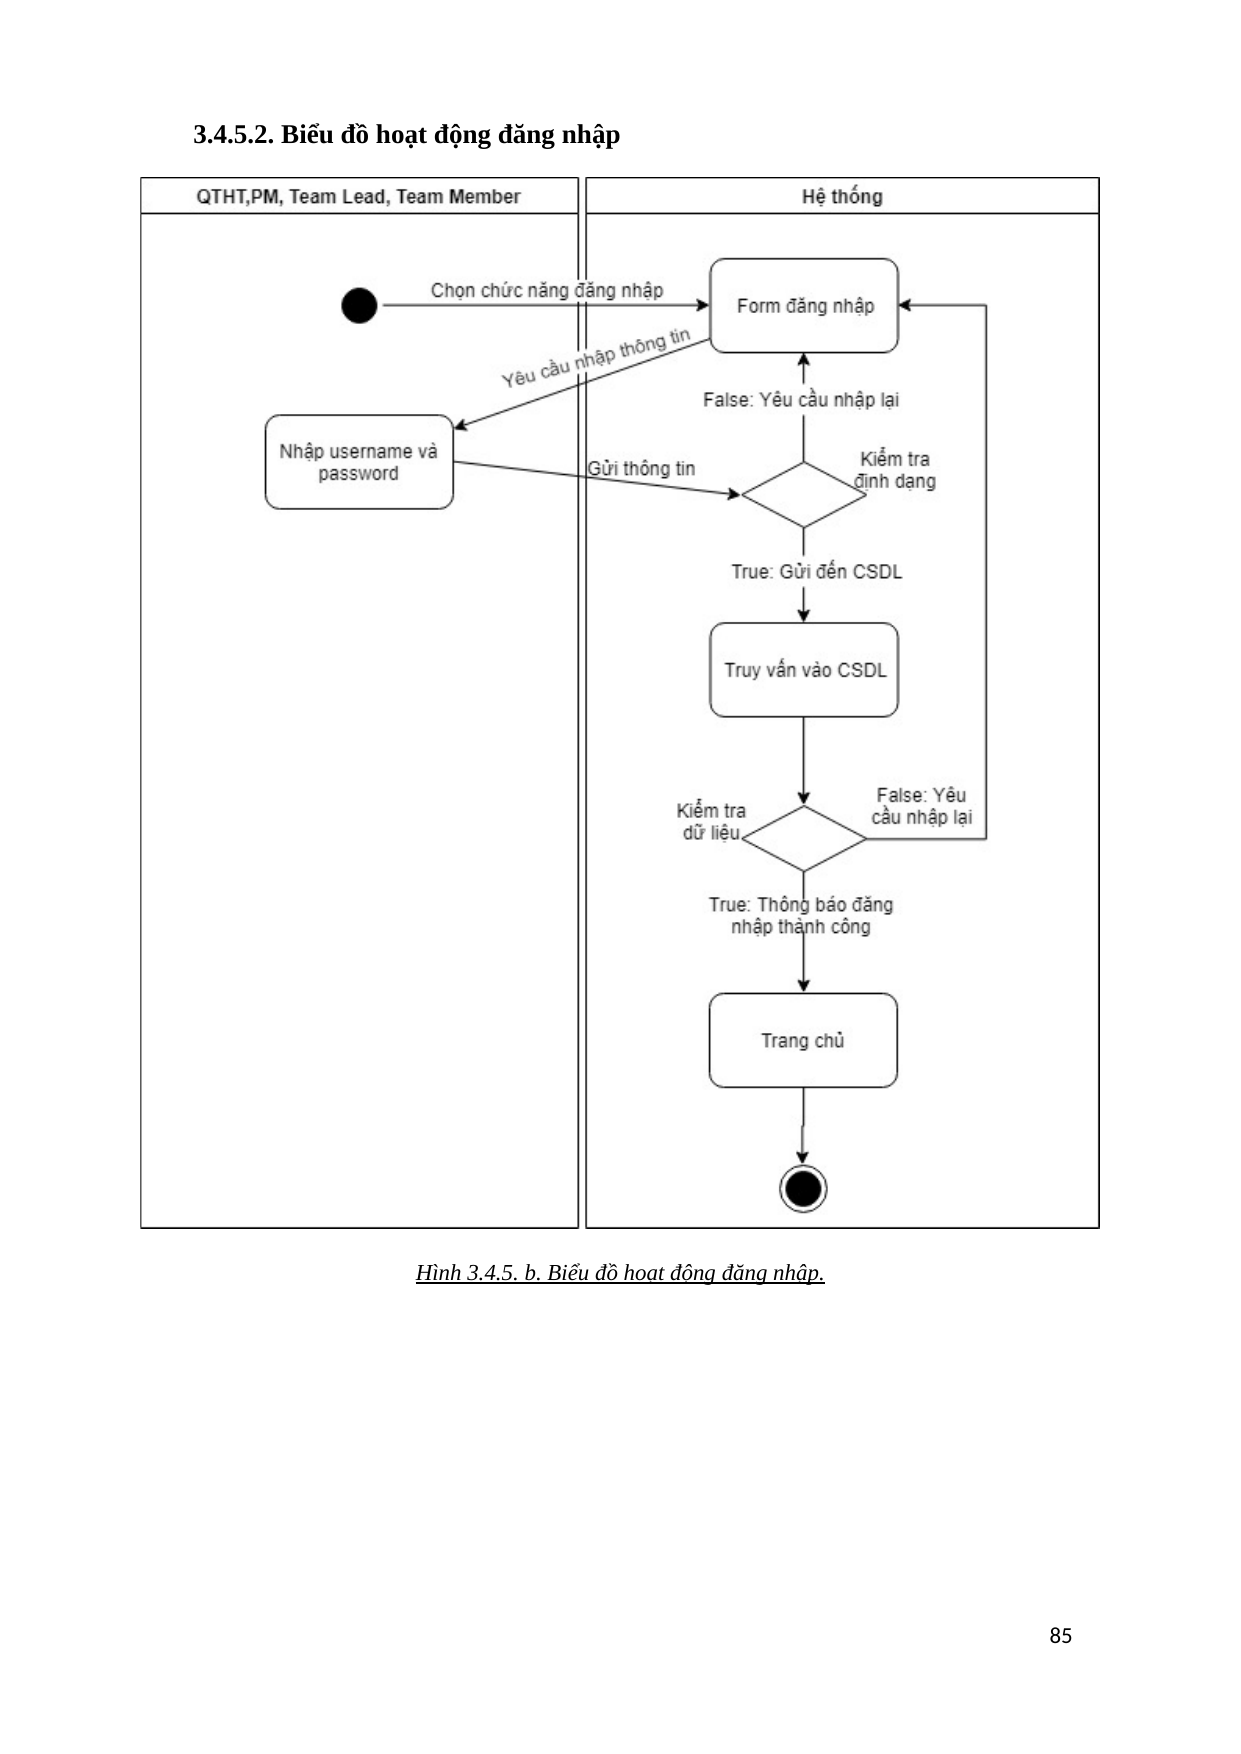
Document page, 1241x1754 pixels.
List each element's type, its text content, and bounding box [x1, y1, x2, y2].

picture [140, 177, 1100, 1229]
subtitle 3.4.5.2. Biểu đồ hoạt động đăng nhập [118, 118, 1122, 149]
text Hình 3.4.5. b. Biểu đồ hoạt động đăng nhập. [118, 1259, 1122, 1286]
